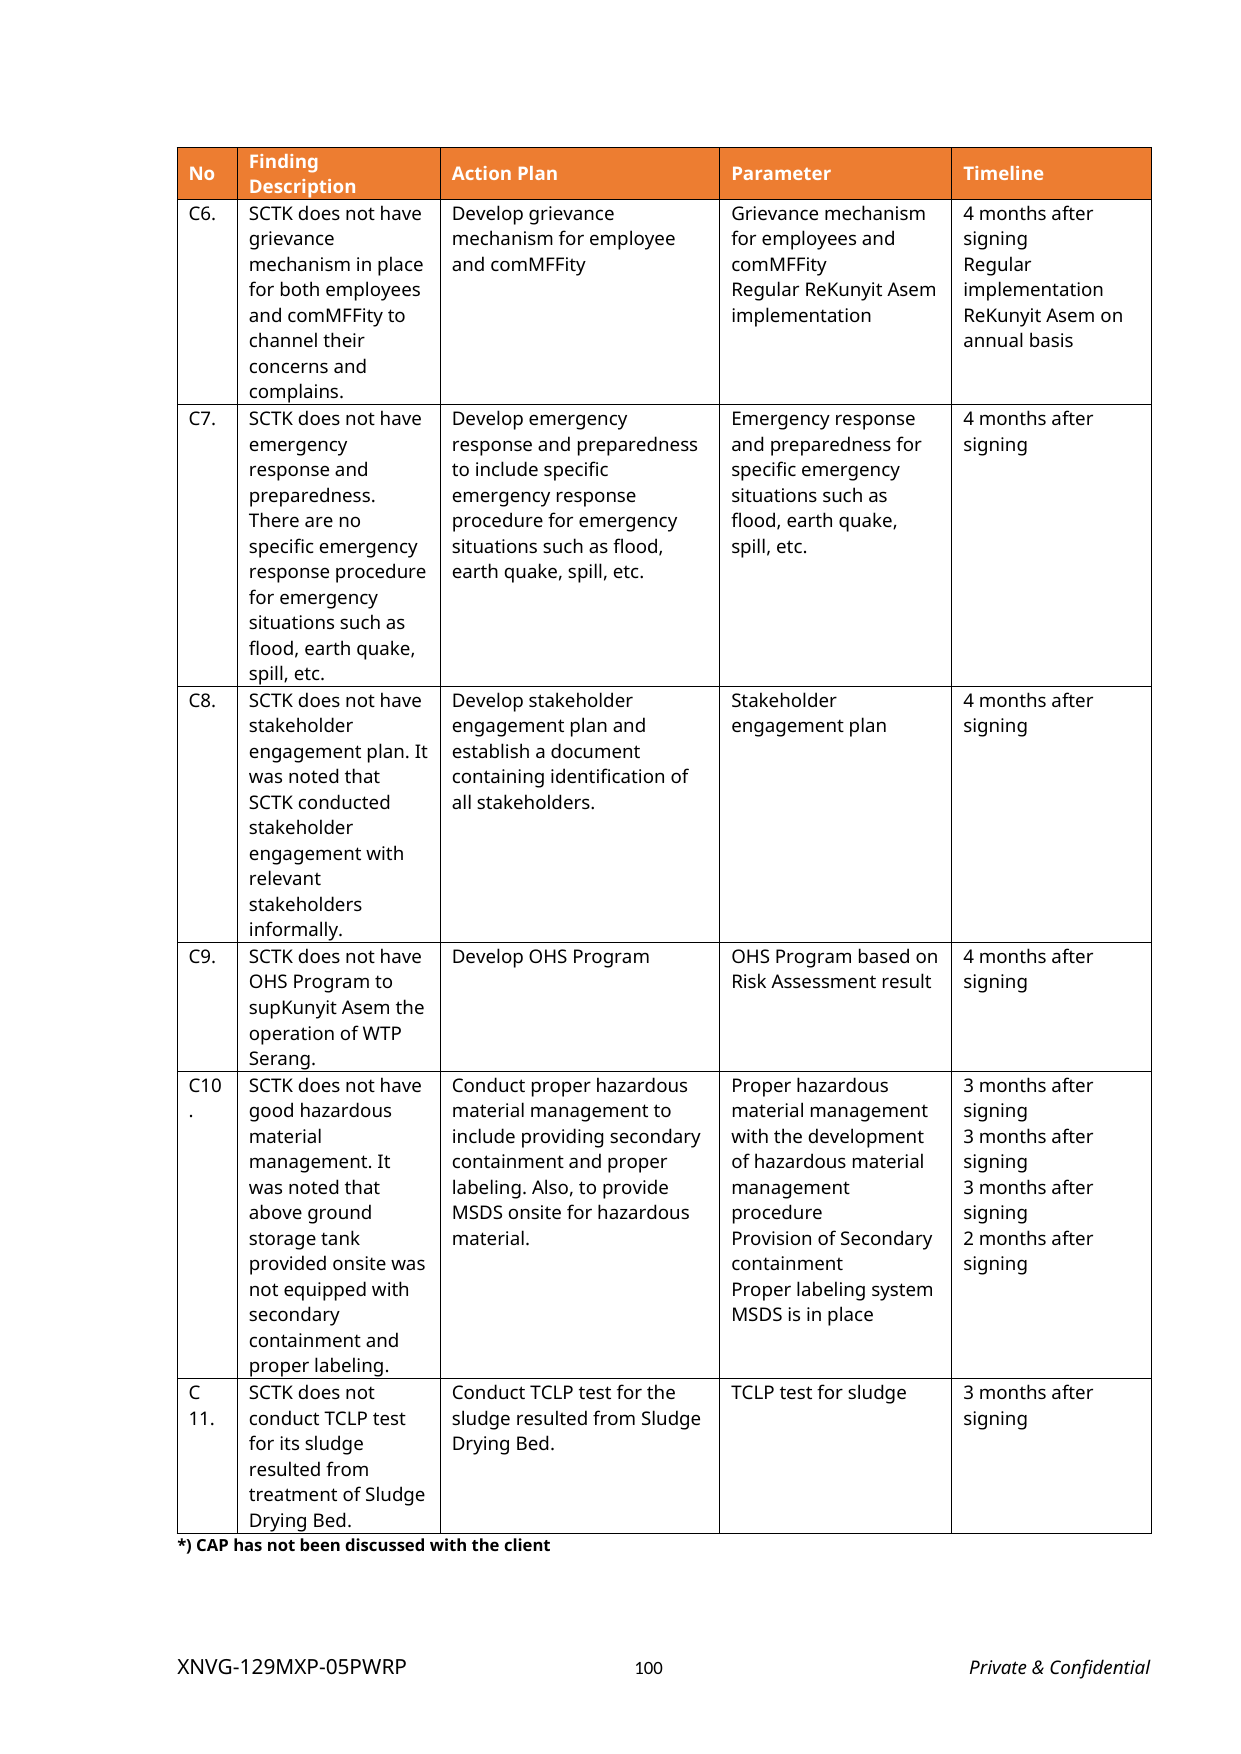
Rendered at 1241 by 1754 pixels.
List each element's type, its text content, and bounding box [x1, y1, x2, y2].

table_cell C6. [178, 200, 237, 404]
table_cell 4 months after signing [952, 943, 1151, 1071]
table_cell C11. [178, 1379, 237, 1532]
table_cell Develop OHS Program [441, 943, 719, 1071]
table_cell Develop stakeholder engagement plan and establish a document containing identification of all stakeholders. [441, 687, 719, 942]
table_cell C7. [178, 405, 237, 686]
table_cell Develop emergency response and preparedness to include specific emergency response procedure for emergency situations such as flood, earth quake, spill, etc. [441, 405, 719, 686]
table_header Parameter [720, 148, 951, 199]
table_cell 4 months after signing [952, 405, 1151, 686]
table_header Timeline [952, 148, 1151, 199]
table_cell 3 months after signing [952, 1379, 1151, 1532]
table_cell Proper hazardous material management with the development of hazardous material management procedure Provision of Secondary containment Proper labeling system MSDS is in place [720, 1072, 951, 1378]
table_cell 3 months after signing 3 months after signing 3 months after signing 2 months after signing [952, 1072, 1151, 1378]
table_cell C9. [178, 943, 237, 1071]
table_cell Stakeholder engagement plan [720, 687, 951, 942]
table_cell SCTK does not have grievance mechanism in place for both employees and comMFFity to channel their concerns and complains. [238, 200, 440, 404]
table_cell SCTK does not have good hazardous material management. It was noted that above ground storage tank provided onsite was not equipped with secondary containment and proper labeling. [238, 1072, 440, 1378]
text *) CAP has not been discussed with the client [177, 1534, 1122, 1556]
table_cell C8. [178, 687, 237, 942]
table_header Finding Description [238, 148, 440, 199]
table_cell TCLP test for sludge [720, 1379, 951, 1532]
table_cell Emergency response and preparedness for specific emergency situations such as flood, earth quake, spill, etc. [720, 405, 951, 686]
table_cell Conduct proper hazardous material management to include providing secondary containment and proper labeling. Also, to provide MSDS onsite for hazardous material. [441, 1072, 719, 1378]
table_cell 4 months after signing [952, 687, 1151, 942]
table_cell C10. [178, 1072, 237, 1378]
table_cell 4 months after signing Regular implementation ReKunyit Asem on annual basis [952, 200, 1151, 404]
table_cell SCTK does not conduct TCLP test for its sludge resulted from treatment of Sludge Drying Bed. [238, 1379, 440, 1532]
table_cell SCTK does not have stakeholder engagement plan. It was noted that SCTK conducted stakeholder engagement with relevant stakeholders informally. [238, 687, 440, 942]
table_cell Conduct TCLP test for the sludge resulted from Sludge Drying Bed. [441, 1379, 719, 1532]
table_header Action Plan [441, 148, 719, 199]
table_cell OHS Program based on Risk Assessment result [720, 943, 951, 1071]
table_cell SCTK does not have emergency response and preparedness. There are no specific emergency response procedure for emergency situations such as flood, earth quake, spill, etc. [238, 405, 440, 686]
table_cell Grievance mechanism for employees and comMFFity Regular ReKunyit Asem implementation [720, 200, 951, 404]
table_header No [178, 148, 237, 199]
table_cell Develop grievance mechanism for employee and comMFFity [441, 200, 719, 404]
table_cell SCTK does not have OHS Program to supKunyit Asem the operation of WTP Serang. [238, 943, 440, 1071]
